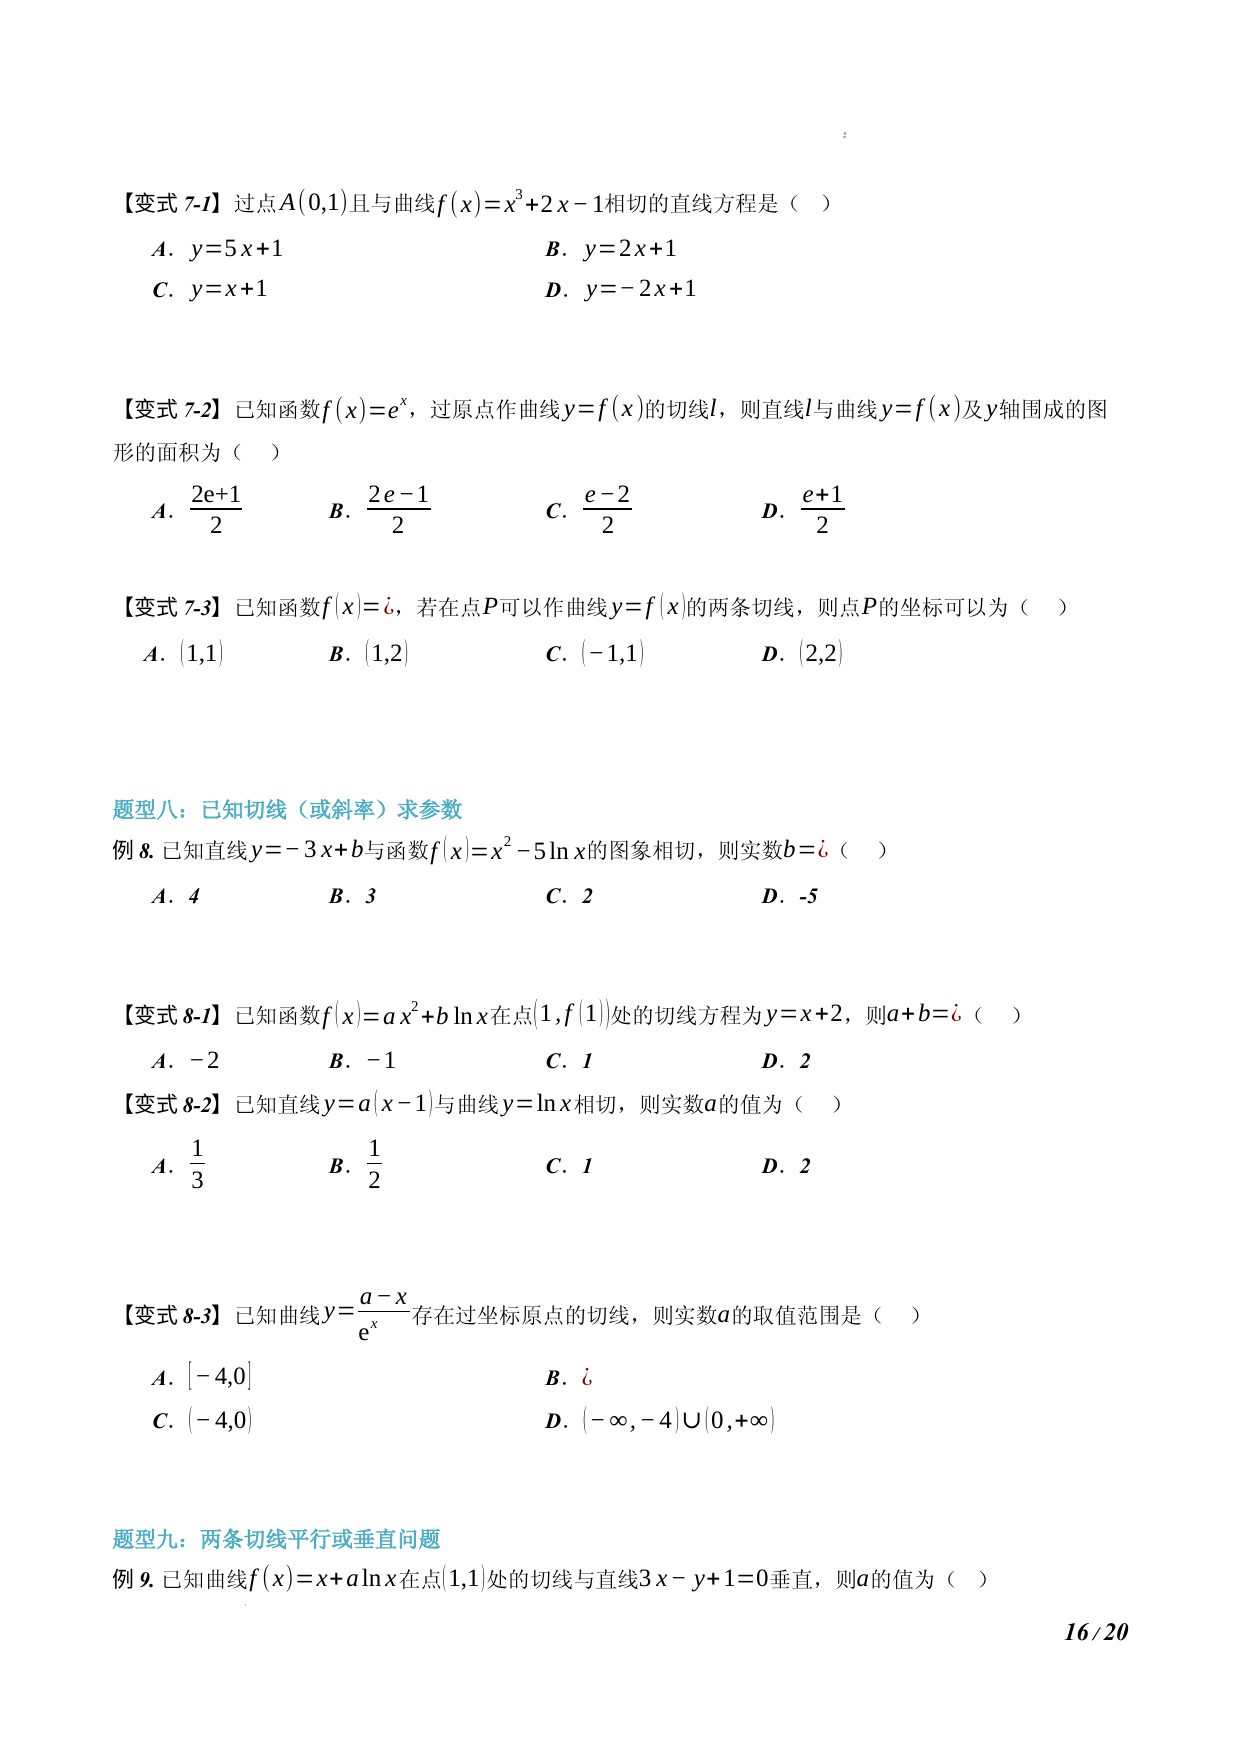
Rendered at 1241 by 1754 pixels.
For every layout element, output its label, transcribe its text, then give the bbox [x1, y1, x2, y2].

text 例9. 已知曲线在点处的切线与直线垂直，则的值为（ ） [112, 1562, 1128, 1594]
text 【变式7-3】已知函数，若在点可以作曲线的两条切线，则点的坐标可以为（ ） [112, 590, 1128, 622]
text C． D． [152, 275, 1128, 303]
text A． B． C． D． [143, 638, 1128, 668]
text C． D． [152, 1405, 1128, 1436]
text 【变式7-1】过点且与曲线相切的直线方程是（ ） [112, 185, 1128, 218]
text A． B． C． D． [152, 480, 1128, 539]
text A． B． [152, 234, 1128, 262]
text 题型八：已知切线（或斜率）求参数 [112, 795, 1128, 820]
text 【变式8-3】已知曲线存在过坐标原点的切线，则实数的取值范围是（ ） [112, 1283, 1128, 1345]
text 例8. 已知直线与函数的图象相切，则实数（ ） [112, 833, 1128, 865]
text 【变式7-2】已知函数，过原点作曲线的切线，则直线与曲线及轴围成的图形的面积为（ ） [112, 392, 1128, 466]
text A． B． [152, 1361, 1128, 1392]
text 【变式8-1】已知函数在点处的切线方程为，则（ ） [112, 997, 1128, 1031]
text 【变式8-2】已知直线与曲线相切，则实数的值为（ ） [112, 1087, 1128, 1119]
text A．4 B．3 C．2 D．-5 [152, 881, 1128, 908]
text A． B． C．1 D．2 [152, 1135, 1128, 1194]
text A． B． C．1 D．2 [152, 1047, 1128, 1074]
text 题型九：两条切线平行或垂直问题 [112, 1524, 1128, 1549]
